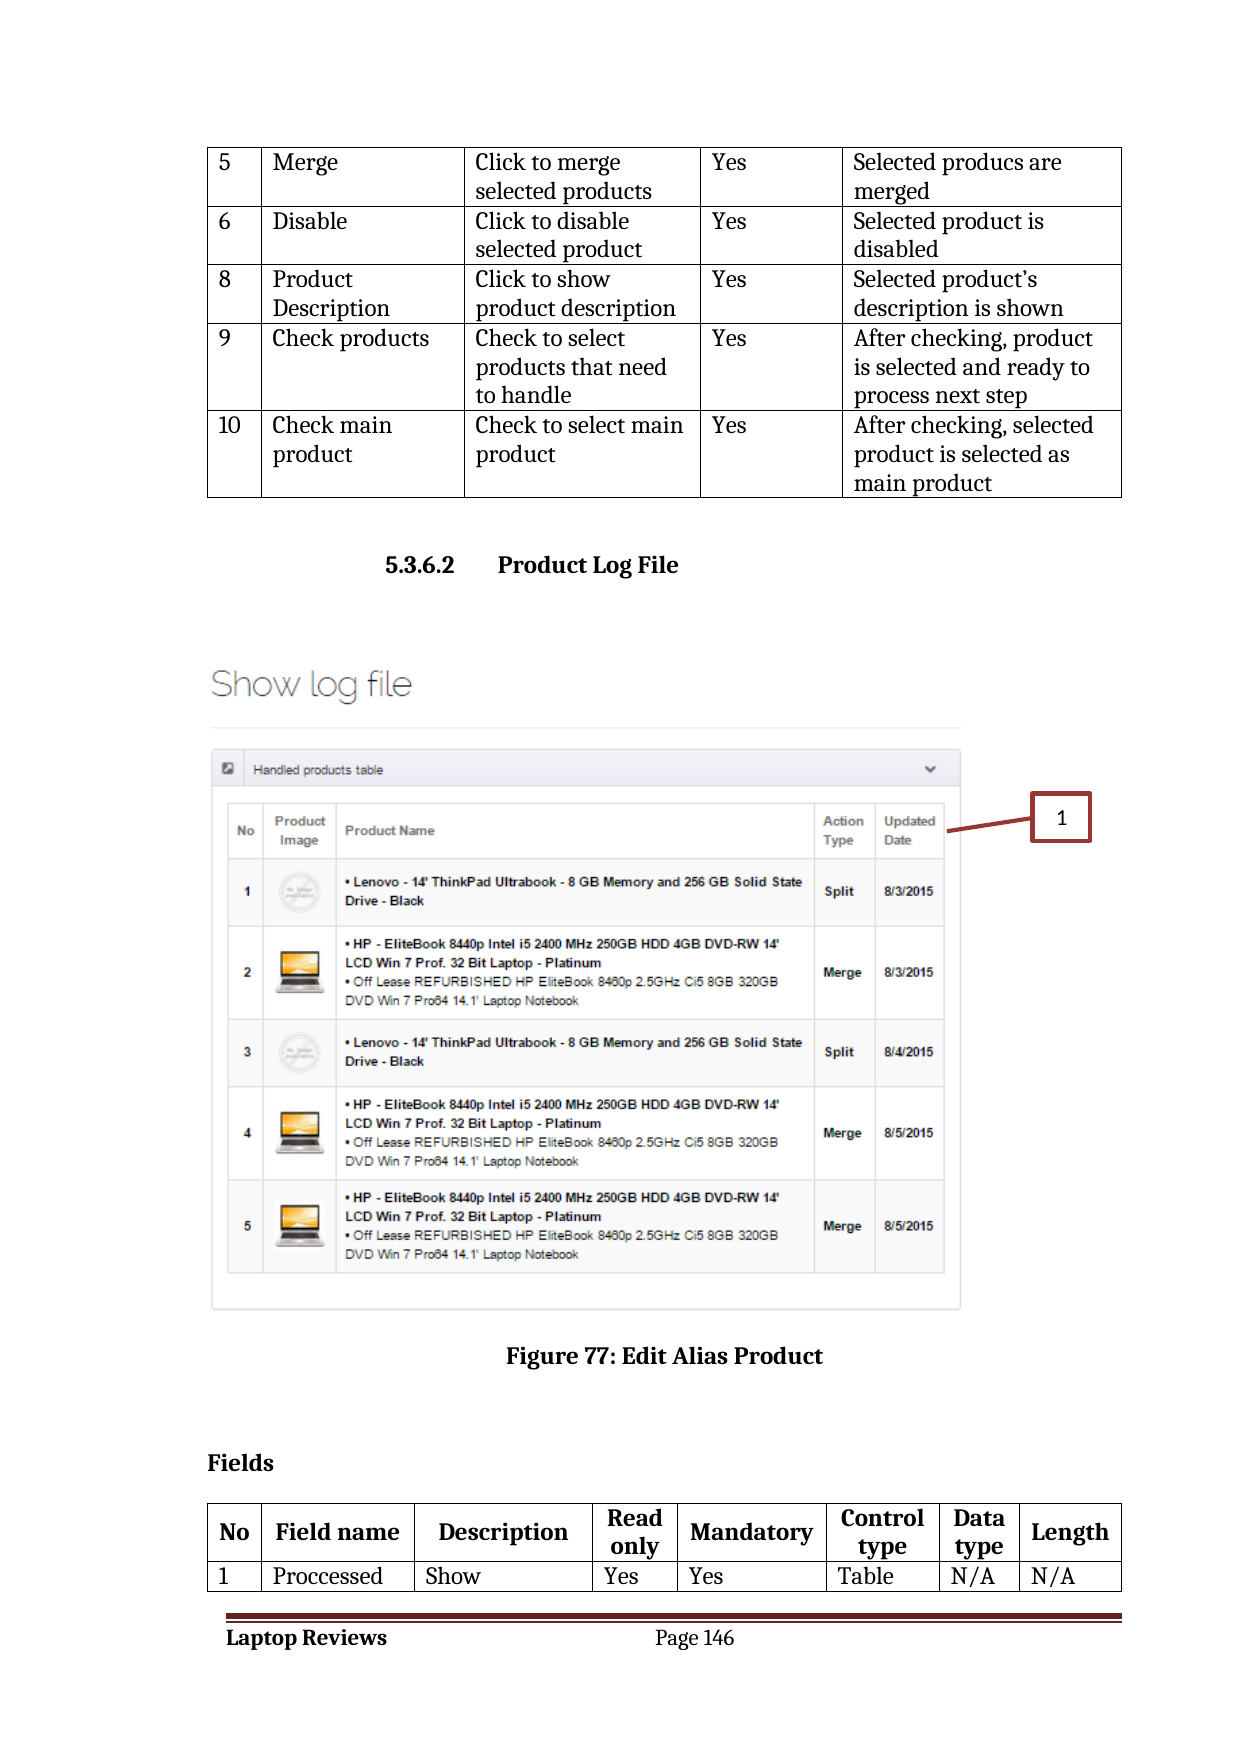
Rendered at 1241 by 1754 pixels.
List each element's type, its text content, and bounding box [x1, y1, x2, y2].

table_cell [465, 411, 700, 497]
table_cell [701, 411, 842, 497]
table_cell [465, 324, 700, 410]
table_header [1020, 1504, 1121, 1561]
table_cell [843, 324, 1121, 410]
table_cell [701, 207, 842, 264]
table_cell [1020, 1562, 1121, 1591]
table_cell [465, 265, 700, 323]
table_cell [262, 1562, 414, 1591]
text Figure 77: Edit Alias Product [207, 1342, 1122, 1371]
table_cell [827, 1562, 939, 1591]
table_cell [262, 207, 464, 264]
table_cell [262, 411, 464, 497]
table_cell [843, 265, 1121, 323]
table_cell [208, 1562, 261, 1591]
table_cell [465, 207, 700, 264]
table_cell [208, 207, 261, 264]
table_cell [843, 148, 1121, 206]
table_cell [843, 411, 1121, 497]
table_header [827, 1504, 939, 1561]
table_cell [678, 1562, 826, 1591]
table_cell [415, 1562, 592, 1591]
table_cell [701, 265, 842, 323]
picture [207, 645, 968, 1317]
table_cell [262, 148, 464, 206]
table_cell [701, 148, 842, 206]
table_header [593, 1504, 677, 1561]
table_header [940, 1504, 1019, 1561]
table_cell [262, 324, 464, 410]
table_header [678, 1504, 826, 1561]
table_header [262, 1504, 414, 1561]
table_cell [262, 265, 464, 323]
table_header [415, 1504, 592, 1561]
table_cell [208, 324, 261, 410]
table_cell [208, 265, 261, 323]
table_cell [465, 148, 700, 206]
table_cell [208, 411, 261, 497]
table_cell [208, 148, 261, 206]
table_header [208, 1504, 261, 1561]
subtitle Product Log File [385, 551, 1122, 580]
text Fields [207, 1448, 1122, 1477]
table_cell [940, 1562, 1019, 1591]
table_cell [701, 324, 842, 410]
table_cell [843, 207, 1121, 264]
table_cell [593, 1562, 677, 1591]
